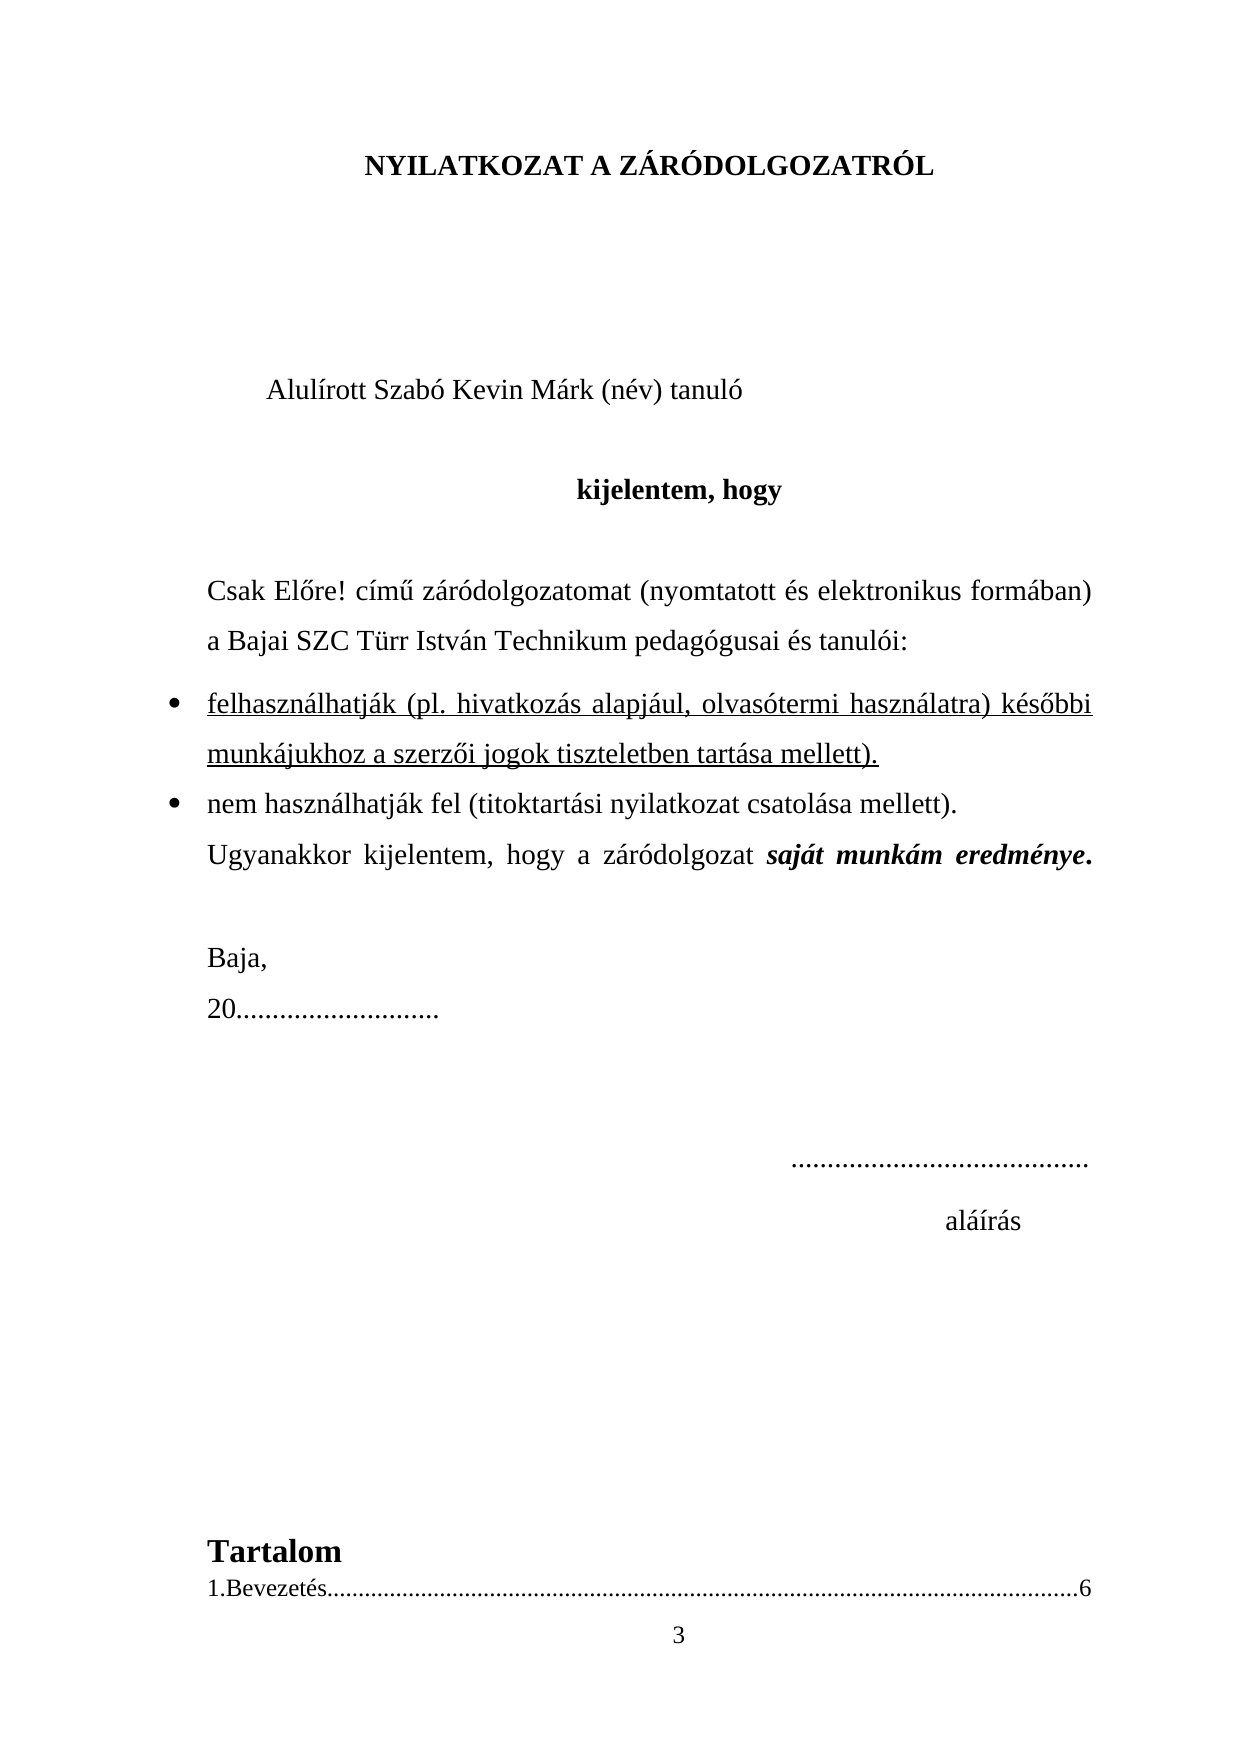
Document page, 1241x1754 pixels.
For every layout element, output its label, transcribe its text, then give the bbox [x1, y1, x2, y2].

text Alulírott Szabó Kevin Márk (név) tanuló [207, 372, 1092, 406]
text NYILATKOZAT A ZÁRÓDOLGOZATRÓL [207, 148, 1092, 181]
list felhasználhatják (pl. hivatkozás alapjául, olvasótermi használatra) későbbi munkájukhoz a szerzői jogok tiszteletben tartása mellett). [169, 686, 1092, 770]
text Csak Előre! című záródolgozatomat (nyomtatott és elektronikus formában) a Bajai SZC Türr István Technikum pedagógusai és tanulói: [207, 573, 1092, 657]
text aláírás [207, 1203, 1092, 1236]
list nem használhatják fel (titoktartási nyilatkozat csatolása mellett). [169, 787, 1092, 820]
text ......................................... [207, 1094, 1092, 1173]
text Baja, 20............................ [207, 941, 1092, 1067]
text kijelentem, hogy [207, 472, 1092, 506]
text Ugyanakkor kijelentem, hogy a záródolgozat saját munkám eredménye. [207, 837, 1092, 914]
